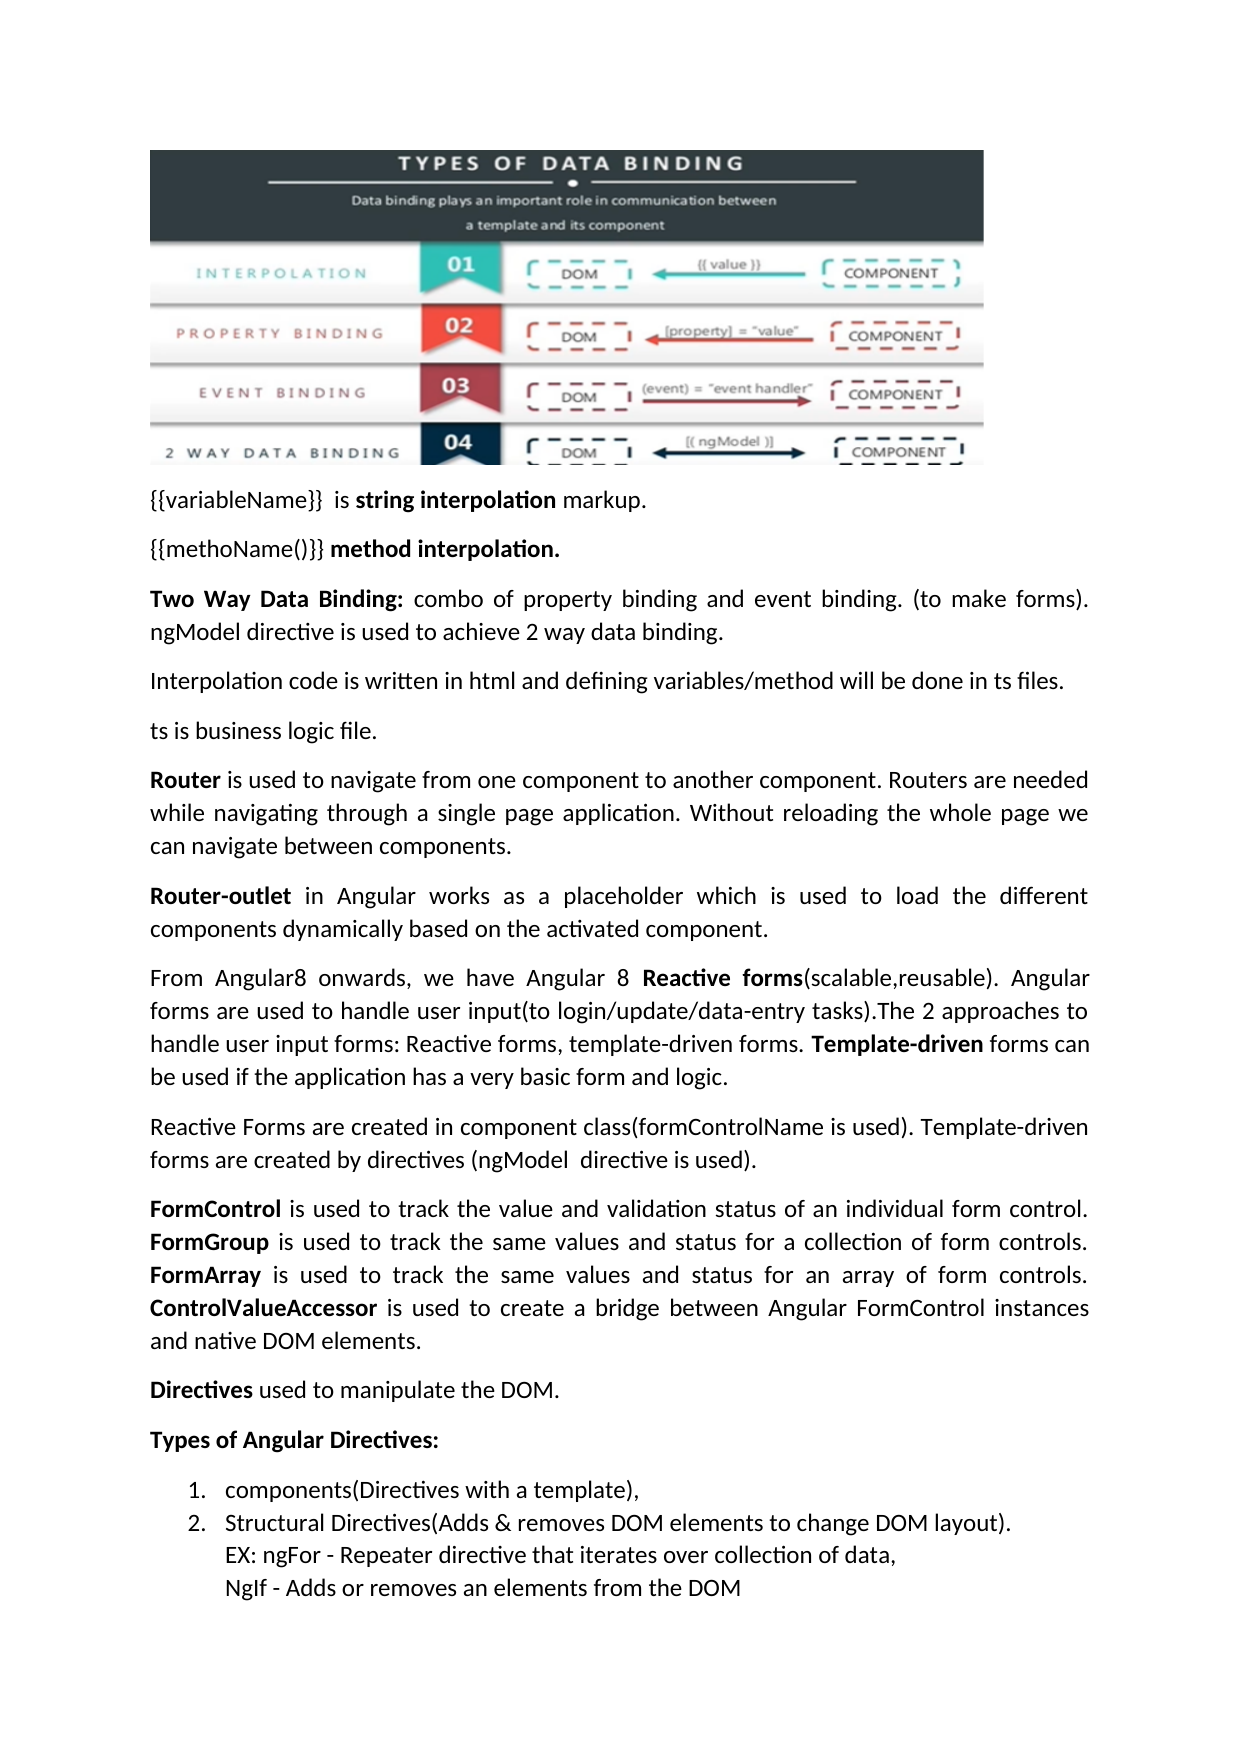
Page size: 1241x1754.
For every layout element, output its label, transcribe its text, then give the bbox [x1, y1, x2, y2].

text Router-outlet in Angular works as a placeholder which is used to load the different components dynamically based on the activated component. [150, 880, 1090, 943]
text FormControl is used to track the value and validation status of an individual form control. FormGroup is used to track the same values and status for a collection of form controls. FormArray is used to track the same values and status for an array of form controls. ControlValueAccessor is used to create a bridge between Angular FormControl instances and native DOM elements. [150, 1193, 1090, 1356]
list Structural Directives(Adds & removes DOM elements to change DOM layout). [187, 1507, 1090, 1537]
text Interpolation code is written in html and defining variables/method will be done in ts files. [150, 666, 1090, 696]
text {{variableName}} is string interpolation markup. [150, 484, 1090, 514]
text From Angular8 onwards, we have Angular 8 Reactive forms(scalable,reusable). Angular forms are used to handle user input(to login/update/data-entry tasks).The 2 approaches to handle user input forms: Reactive forms, template-driven forms. Template-driven forms can be used if the application has a very basic form and logic. [150, 963, 1090, 1092]
text ts is business logic file. [150, 715, 1090, 746]
text Two Way Data Binding: combo of property binding and event binding. (to make forms). ngModel directive is used to achieve 2 way data binding. [150, 583, 1090, 646]
text Router is used to navigate from one component to another component. Routers are needed while navigating through a single page application. Without reloading the whole page we can navigate between components. [150, 765, 1090, 861]
text {{methoName()}} method interpolation. [150, 533, 1090, 564]
picture [150, 150, 984, 465]
list NgIf - Adds or removes an elements from the DOM [225, 1573, 1090, 1603]
text Directives used to manipulate the DOM. [150, 1375, 1090, 1405]
list components(Directives with a template), [187, 1474, 1090, 1504]
list EX: ngFor - Repeater directive that iterates over collection of data, [225, 1540, 1090, 1570]
text Types of Angular Directives: [150, 1424, 1090, 1455]
text Reactive Forms are created in component class(formControlName is used). Template-driven forms are created by directives (ngModel directive is used). [150, 1111, 1090, 1174]
